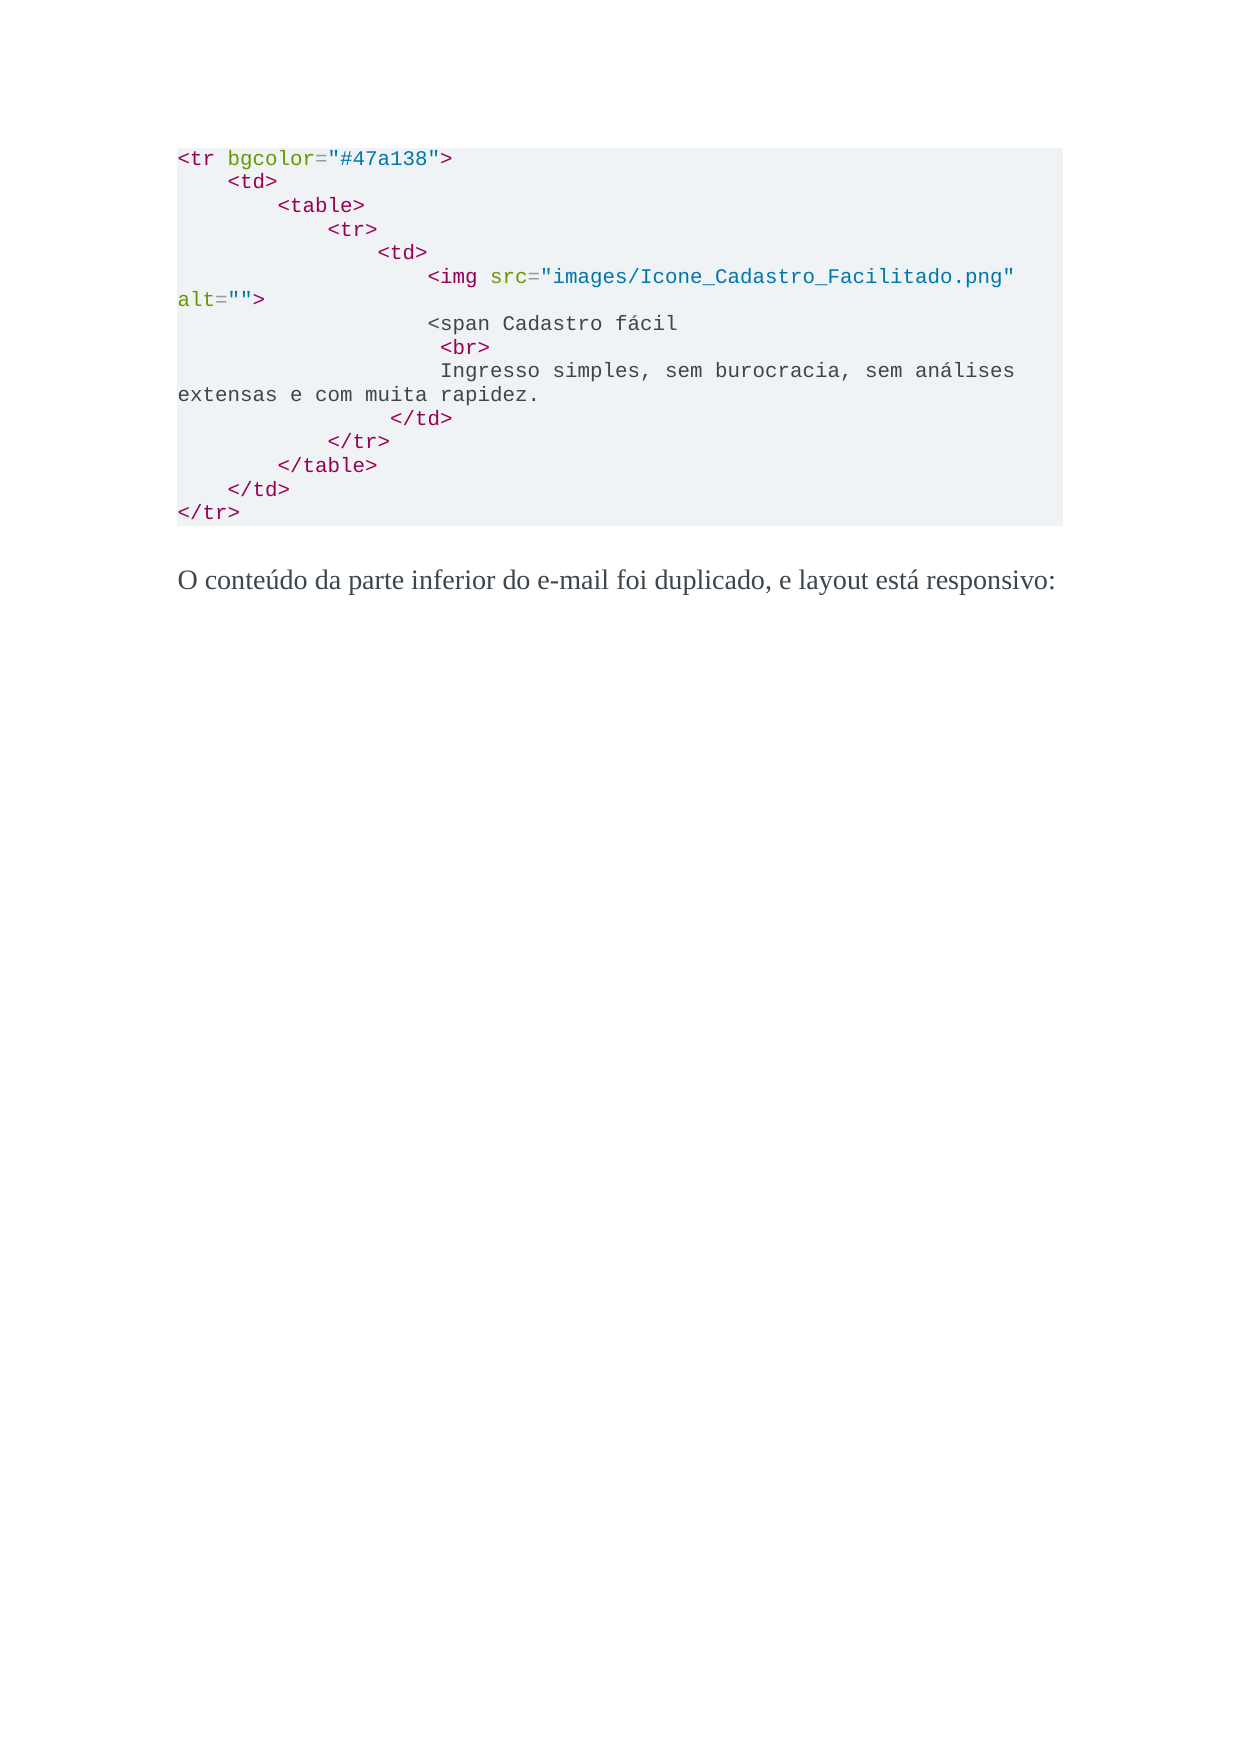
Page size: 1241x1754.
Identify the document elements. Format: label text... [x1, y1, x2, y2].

text <img src="images/Icone_Cadastro_Facilitado.png" alt=""> [177, 266, 1063, 313]
text </tr> [177, 502, 1063, 526]
text </td> [177, 479, 1063, 502]
text <tr bgcolor="#47a138"> [177, 148, 1063, 171]
text </td> [177, 408, 1063, 431]
text </tr> [177, 431, 1063, 455]
text <tr> [177, 218, 1063, 242]
text <table> [177, 195, 1063, 218]
text <span Cadastro fácil [177, 313, 1063, 337]
text <td> [177, 242, 1063, 266]
text <br> [177, 337, 1063, 360]
text </table> [177, 455, 1063, 479]
text O conteúdo da parte inferior do e-mail foi duplicado, e layout está responsivo: [177, 563, 1063, 596]
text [177, 360, 1063, 408]
text <td> [177, 171, 1063, 195]
